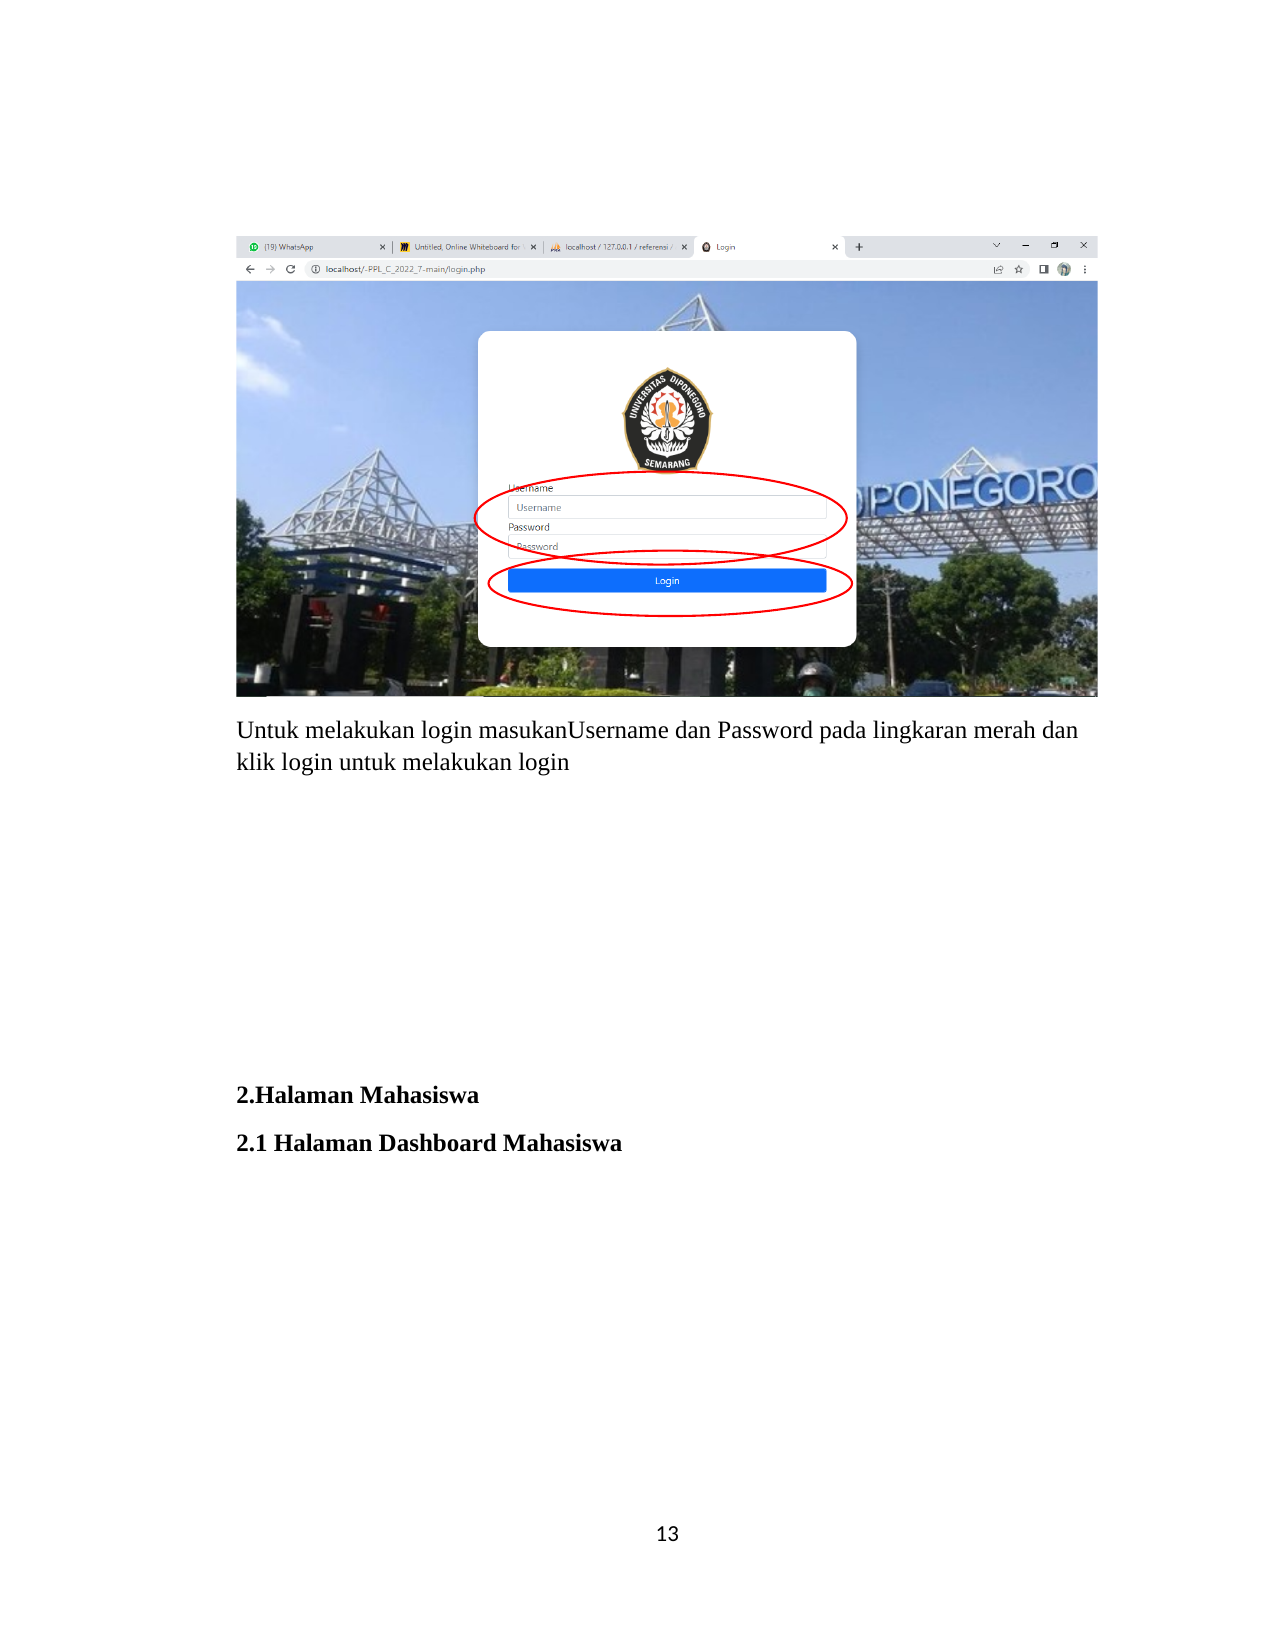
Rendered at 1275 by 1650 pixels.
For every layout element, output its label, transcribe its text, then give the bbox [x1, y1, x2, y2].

text 2.Halaman Mahasiswa [236, 1081, 1098, 1109]
text Untuk melakukan login masukanUsername dan Password pada lingkaran merah dan klik login untuk melakukan login [236, 716, 1098, 775]
picture [236, 236, 1098, 697]
text 2.1 Halaman Dashboard Mahasiswa [236, 1128, 1098, 1157]
